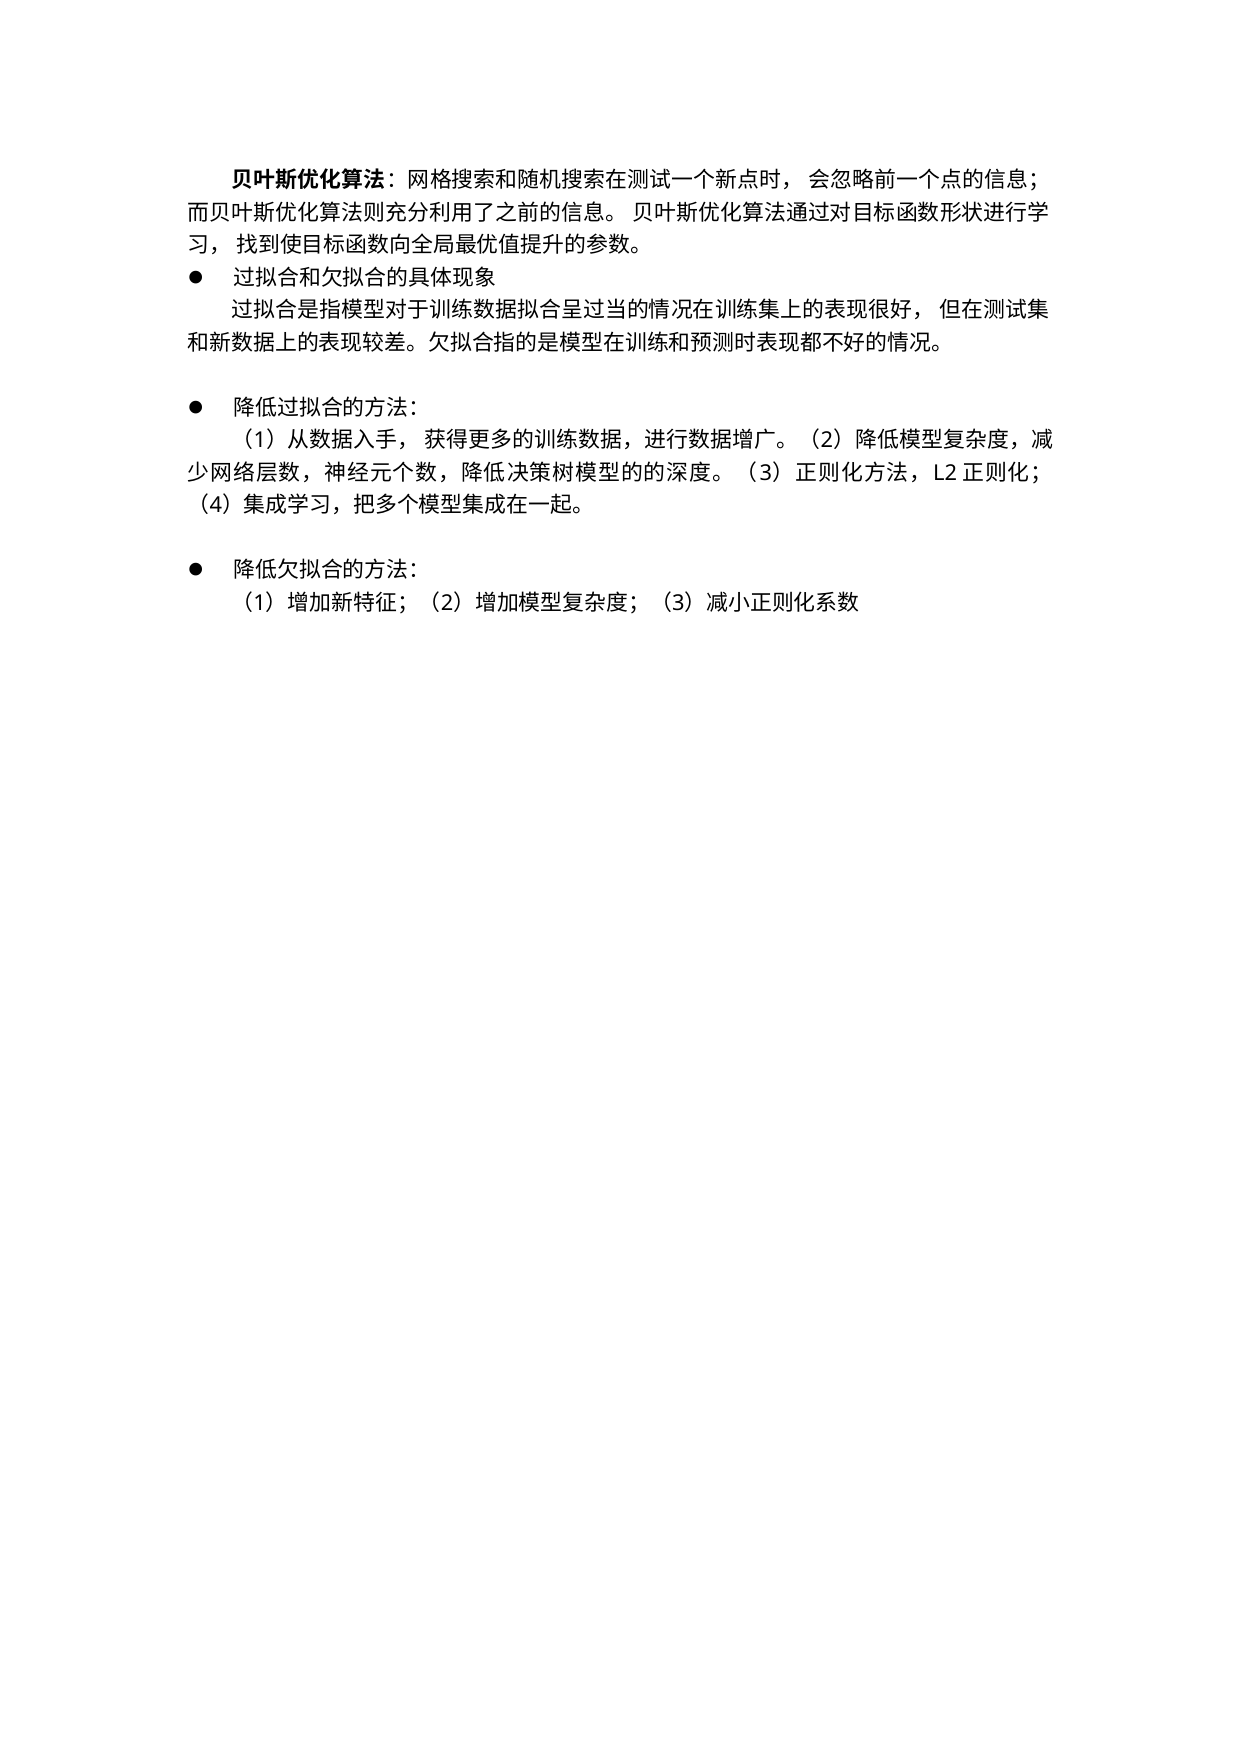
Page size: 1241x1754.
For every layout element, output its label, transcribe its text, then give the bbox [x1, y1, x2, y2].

list 降低过拟合的方法： [187, 389, 1053, 422]
text （1）增加新特征；（2）增加模型复杂度；（3）减小正则化系数 [187, 584, 1053, 617]
list 过拟合和欠拟合的具体现象 [187, 259, 1053, 292]
text （1）从数据入手， 获得更多的训练数据，进行数据增广。（2）降低模型复杂度，减少网络层数，神经元个数，降低决策树模型的的深度。（3）正则化方法，L2正则化；（4）集成学习，把多个模型集成在一起。 [187, 422, 1053, 519]
text 贝叶斯优化算法：网格搜索和随机搜索在测试一个新点时， 会忽略前一个点的信息；而贝叶斯优化算法则充分利用了之前的信息。 贝叶斯优化算法通过对目标函数形状进行学习， 找到使目标函数向全局最优值提升的参数。 [187, 162, 1053, 259]
text 过拟合是指模型对于训练数据拟合呈过当的情况在训练集上的表现很好， 但在测试集和新数据上的表现较差。欠拟合指的是模型在训练和预测时表现都不好的情况。 [187, 292, 1053, 357]
list 降低欠拟合的方法： [187, 552, 1053, 584]
